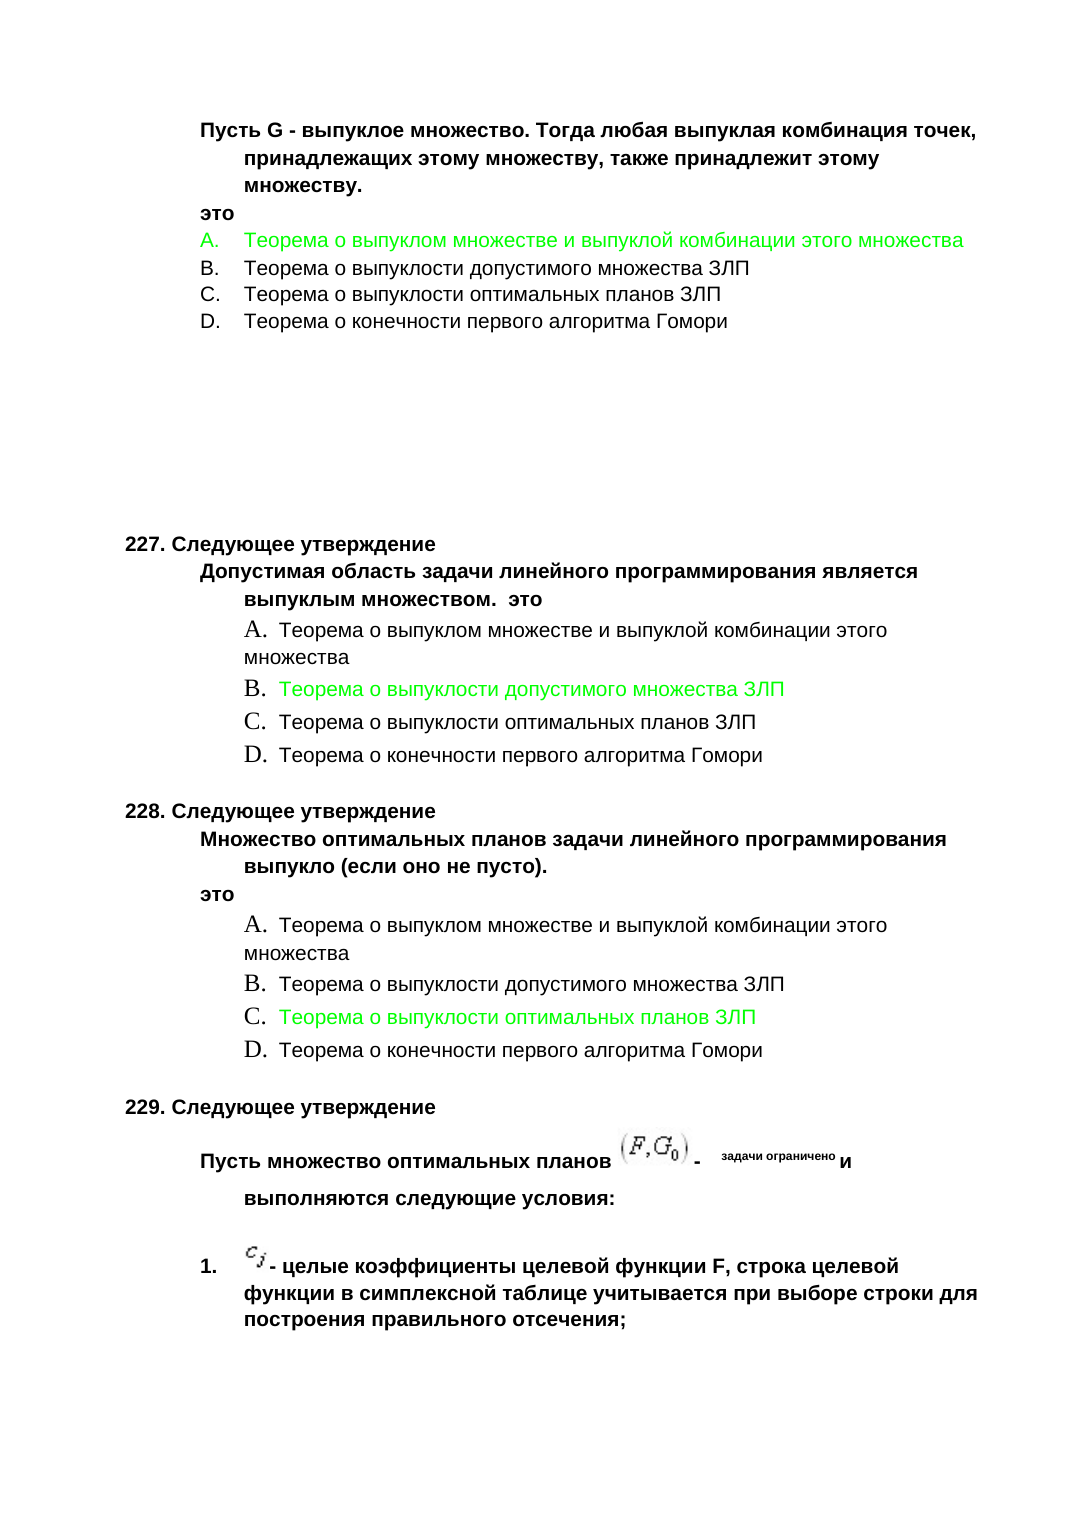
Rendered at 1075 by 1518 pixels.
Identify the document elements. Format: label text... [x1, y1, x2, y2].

text Пусть G - выпуклое множество. Тогда любая выпуклая комбинация точек, принадлежащих этому множеству, также принадлежит этому множеству. [200, 118, 986, 197]
list Теорема о выпуклом множестве и выпуклой комбинации этого множества [244, 909, 986, 964]
list Теорема о выпуклом множестве и выпуклой комбинации этого множества [200, 228, 986, 252]
list Теорема о выпуклости оптимальных планов ЗЛП [244, 1001, 986, 1030]
list - целые коэффициенты целевой функции F, строка целевой функции в симплексной таблице учитывается при выборе строки для построения правильного отсечения; [200, 1234, 986, 1331]
text это [200, 201, 986, 225]
list Теорема о конечности первого алгоритма Гомори [244, 1034, 986, 1063]
list Теорема о конечности первого алгоритма Гомори [244, 739, 986, 767]
list Следующее утверждение [125, 1094, 986, 1118]
picture [243, 1234, 270, 1274]
text это [200, 882, 986, 906]
list Теорема о выпуклости допустимого множества ЗЛП [244, 968, 986, 997]
list Следующее утверждение [125, 799, 986, 823]
list Теорема о выпуклости допустимого множества ЗЛП [200, 256, 986, 280]
list Теорема о выпуклости оптимальных планов ЗЛП [244, 706, 986, 734]
list Теорема о выпуклом множестве и выпуклой комбинации этого множества [244, 614, 986, 669]
text Допустимая область задачи линейного программирования является выпуклым множеством. это [200, 559, 940, 611]
list Теорема о конечности первого алгоритма Гомори [200, 308, 986, 332]
text Пусть множество оптимальных планов - задачи ограничено и выполняются следующие условия: [200, 1127, 986, 1209]
text Множество оптимальных планов задачи линейного программирования выпукло (если оно не пусто). [200, 827, 986, 878]
picture [617, 1127, 694, 1169]
list Теорема о выпуклости допустимого множества ЗЛП [244, 673, 986, 702]
list Следующее утверждение [125, 531, 986, 555]
list Теорема о выпуклости оптимальных планов ЗЛП [200, 282, 986, 306]
